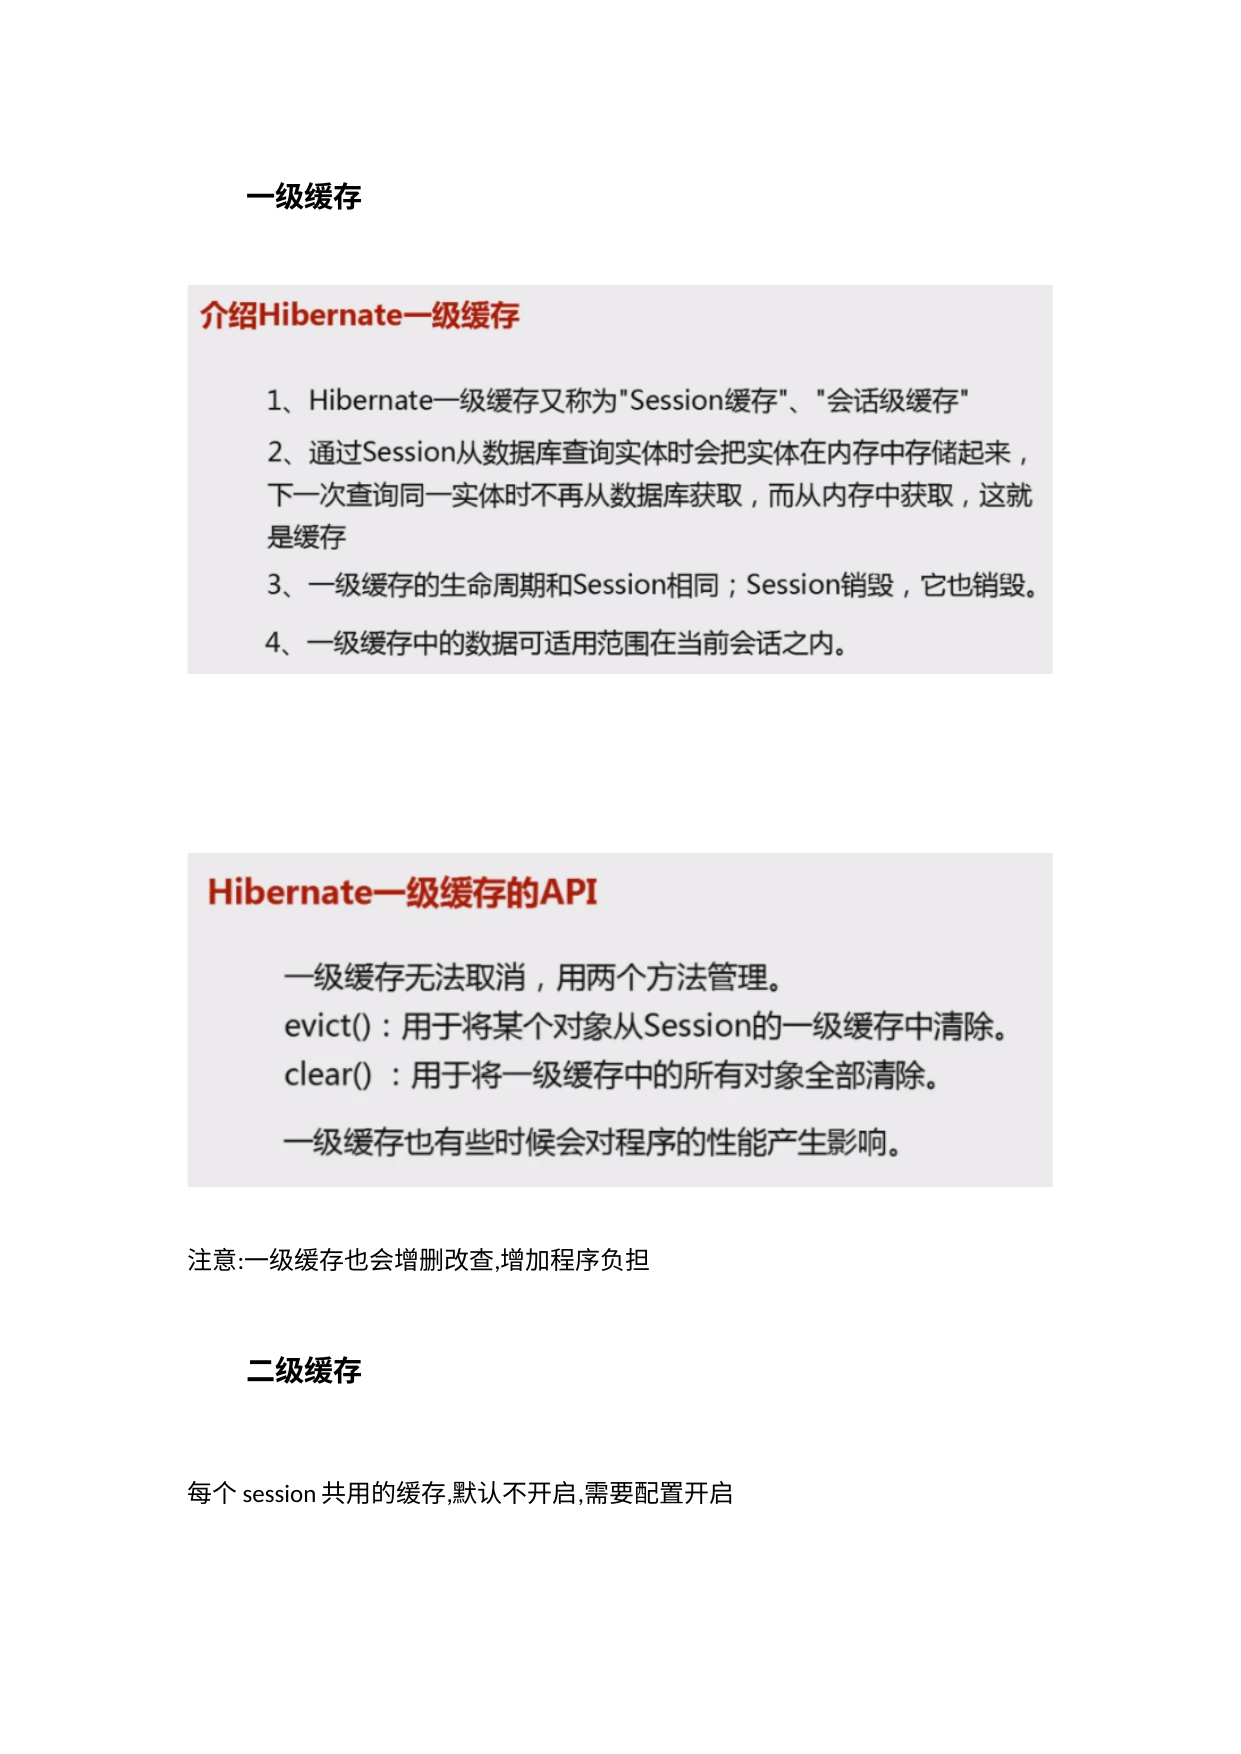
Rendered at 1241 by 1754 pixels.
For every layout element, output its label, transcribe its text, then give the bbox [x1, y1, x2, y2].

subtitle 二级缓存 [187, 1337, 1053, 1402]
text 注意:一级缓存也会增删改查,增加程序负担 [187, 1226, 1059, 1291]
subtitle 一级缓存 [187, 162, 1053, 227]
picture [187, 853, 1053, 1187]
text 每个session共用的缓存,默认不开启,需要配置开启 [187, 1459, 1059, 1524]
picture [187, 285, 1053, 674]
